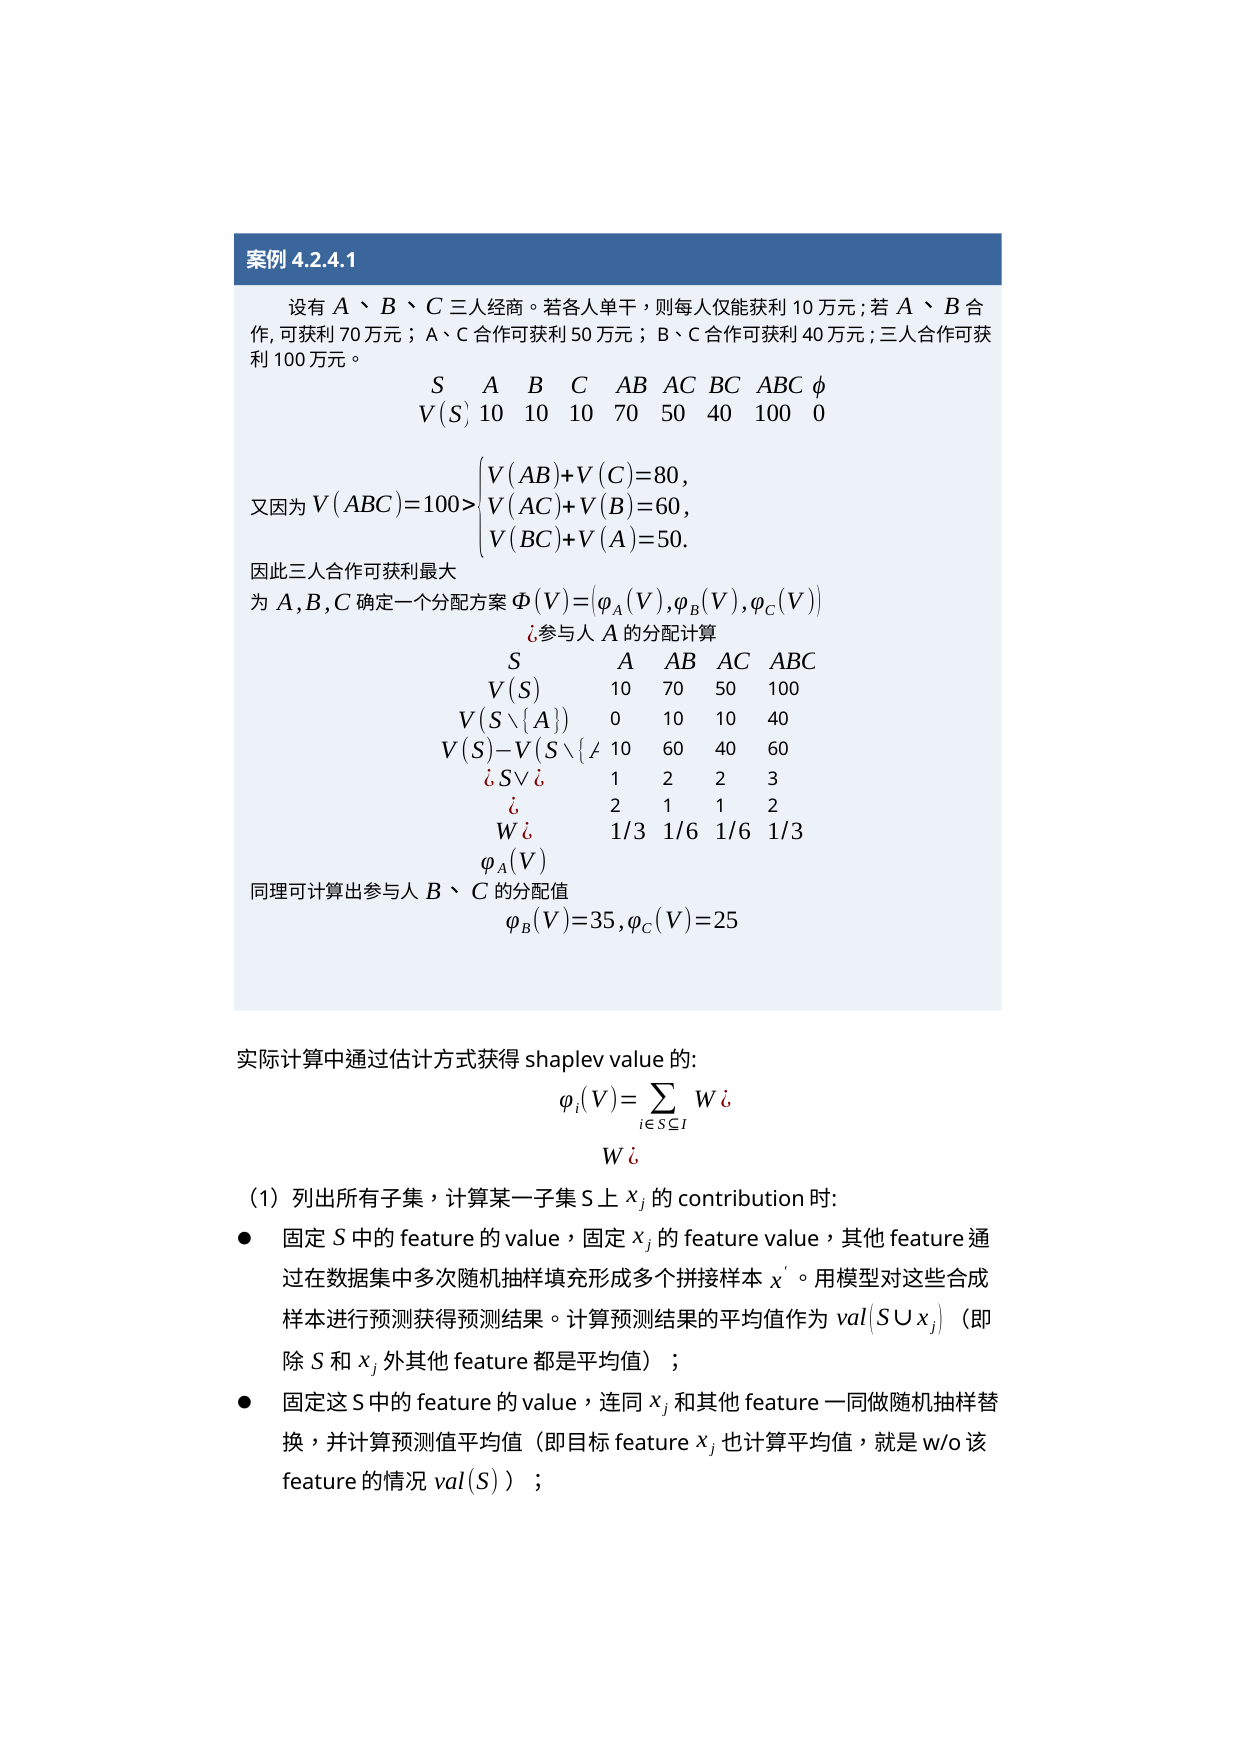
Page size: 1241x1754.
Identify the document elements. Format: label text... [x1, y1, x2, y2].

text 实际计算中通过估计方式获得shaplev value的: [236, 230, 1004, 1073]
list 固定这S中的feature的value，连同 和其他feature一同做随机抽样替换，并计算预测值平均值（即目标feature 也计算平均值，就是w/o该feature的情况 ）； [236, 1386, 1004, 1496]
text （1）列出所有子集，计算某一子集S上 的contribution时: [236, 1181, 1004, 1212]
list 固定 中的feature的value，固定 的feature value，其他feature通过在数据集中多次随机抽样填充形成多个拼接样本 。用模型对这些合成样本进行预测获得预测结果。计算预测结果的平均值作为 （即除 和 外其他feature都是平均值）； [236, 1222, 1004, 1377]
